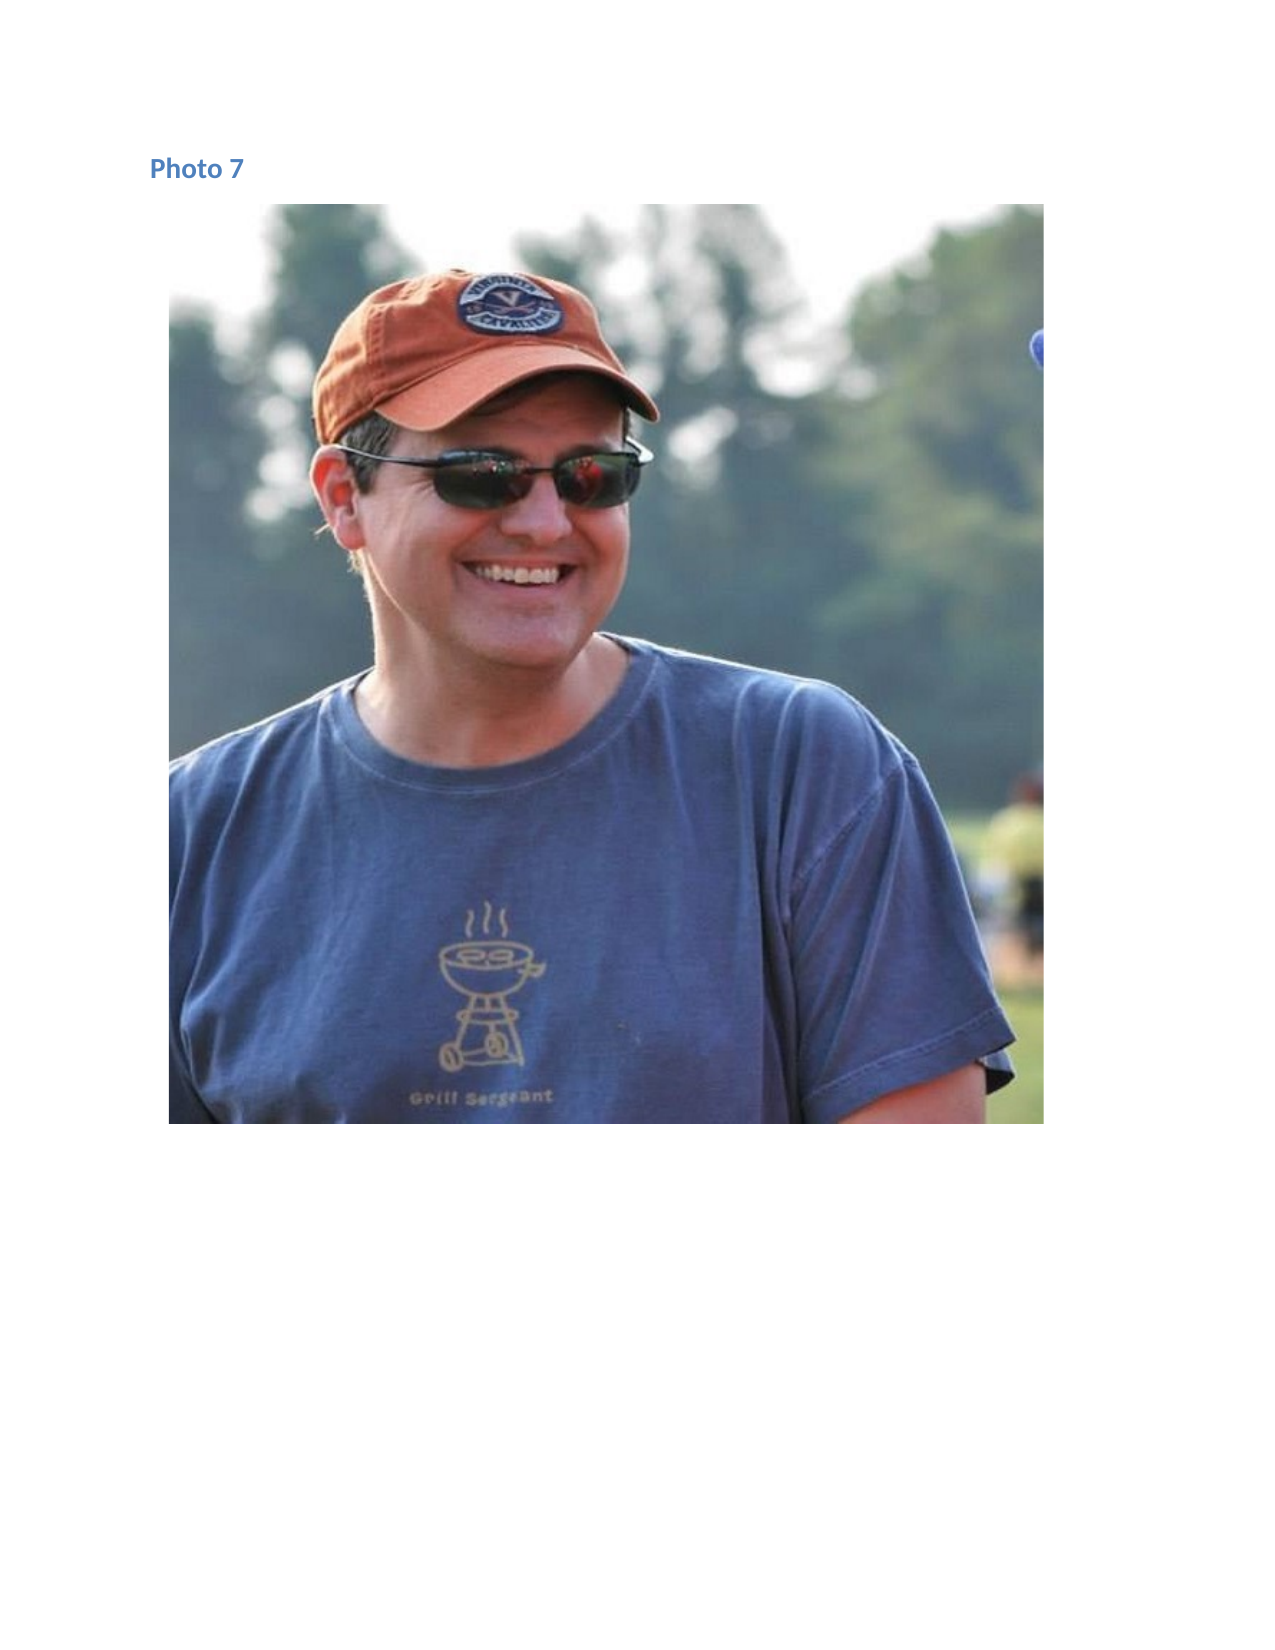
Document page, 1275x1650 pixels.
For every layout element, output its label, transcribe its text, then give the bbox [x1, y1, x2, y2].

subtitle Photo 7 [150, 150, 1125, 186]
picture [168, 204, 1044, 1124]
